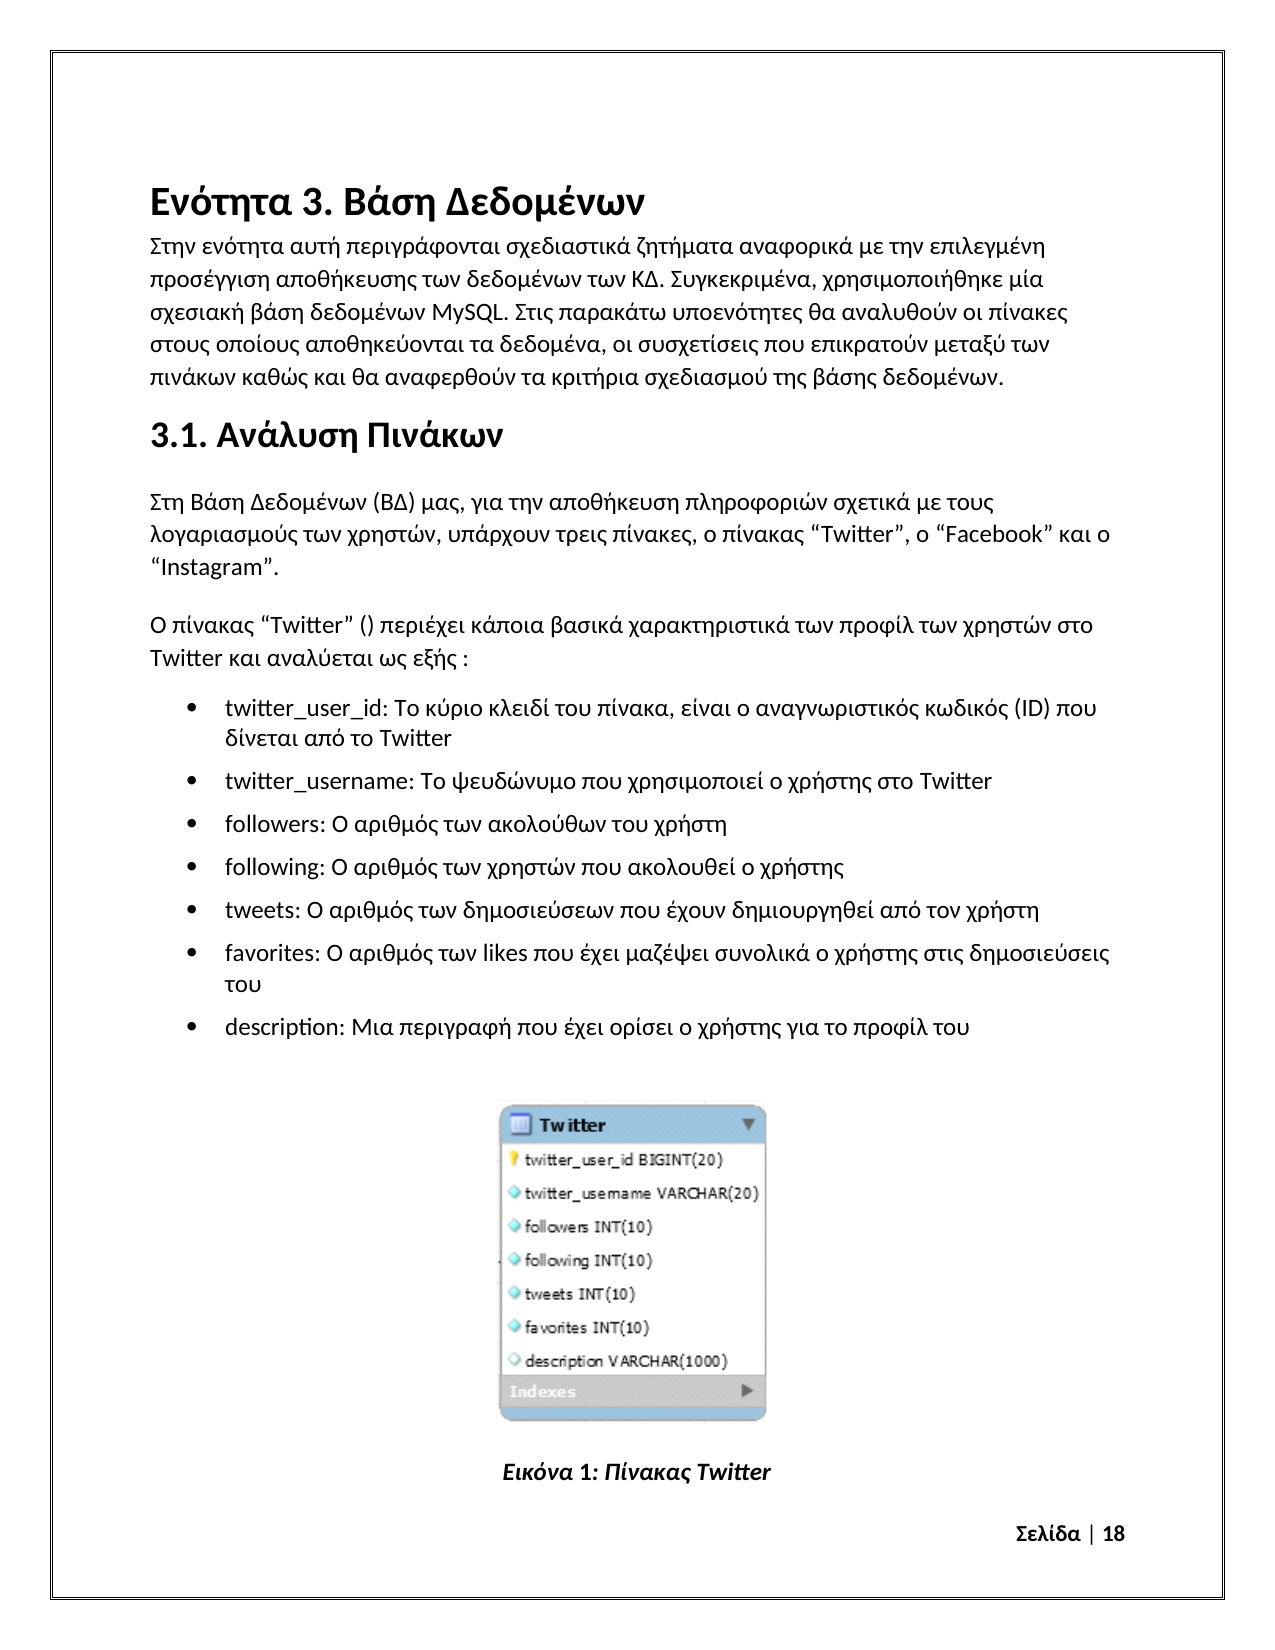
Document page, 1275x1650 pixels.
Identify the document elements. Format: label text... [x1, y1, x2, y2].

list followers: Ο αριθμός των ακολούθων του χρήστη [187, 808, 1125, 839]
list tweets: Ο αριθμός των δημοσιεύσεων που έχουν δημιουργηθεί από τον χρήστη [187, 894, 1125, 925]
text Στη Βάση Δεδομένων (ΒΔ) μας, για την αποθήκευση πληροφοριών σχετικά με τους λογαριασμούς των χρηστών, υπάρχουν τρεις πίνακες, ο πίνακας “Twitter”, ο “Facebook” και ο “Instagram”. [150, 486, 1125, 582]
text Στην ενότητα αυτή περιγράφονται σχεδιαστικά ζητήματα αναφορικά με την επιλεγμένη προσέγγιση αποθήκευσης των δεδομένων των ΚΔ. Συγκεκριμένα, χρησιμοποιήθηκε μία σχεσιακή βάση δεδομένων MySQL. Στις παρακάτω υποενότητες θα αναλυθούν οι πίνακες στους οποίους αποθηκεύονται τα δεδομένα, οι συσχετίσεις που επικρατούν μεταξύ των πινάκων καθώς και θα αναφερθούν τα κριτήρια σχεδιασμού της βάσης δεδομένων. [150, 230, 1125, 392]
list twitter_user_id: Το κύριο κλειδί του πίνακα, είναι ο αναγνωριστικός κωδικός (ID) που δίνεται από το Twitter [187, 692, 1125, 753]
list following: Ο αριθμός των χρηστών που ακολουθεί ο χρήστης [187, 851, 1125, 882]
subtitle Ενότητα 3. Βάση Δεδομένων [150, 175, 1125, 226]
subtitle 3.1. Ανάλυση Πινάκων [150, 411, 1125, 457]
list twitter_username: Το ψευδώνυμο που χρησιμοποιεί ο χρήστης στο Twitter [187, 765, 1125, 796]
text Ο πίνακας “Twitter” (Εικόνα 1) περιέχει κάποια βασικά χαρακτηριστικά των προφίλ των χρηστών στο Twitter και αναλύεται ως εξής : [150, 609, 1125, 673]
text Εικόνα 1: Πίνακας Twitter [225, 1456, 1125, 1486]
list favorites: O αριθμός των likes που έχει μαζέψει συνολικά ο χρήστης στις δημοσιεύσεις του [187, 937, 1125, 998]
picture [496, 1100, 767, 1431]
list description: Μια περιγραφή που έχει ορίσει ο χρήστης για το προφίλ του [187, 1011, 1125, 1042]
